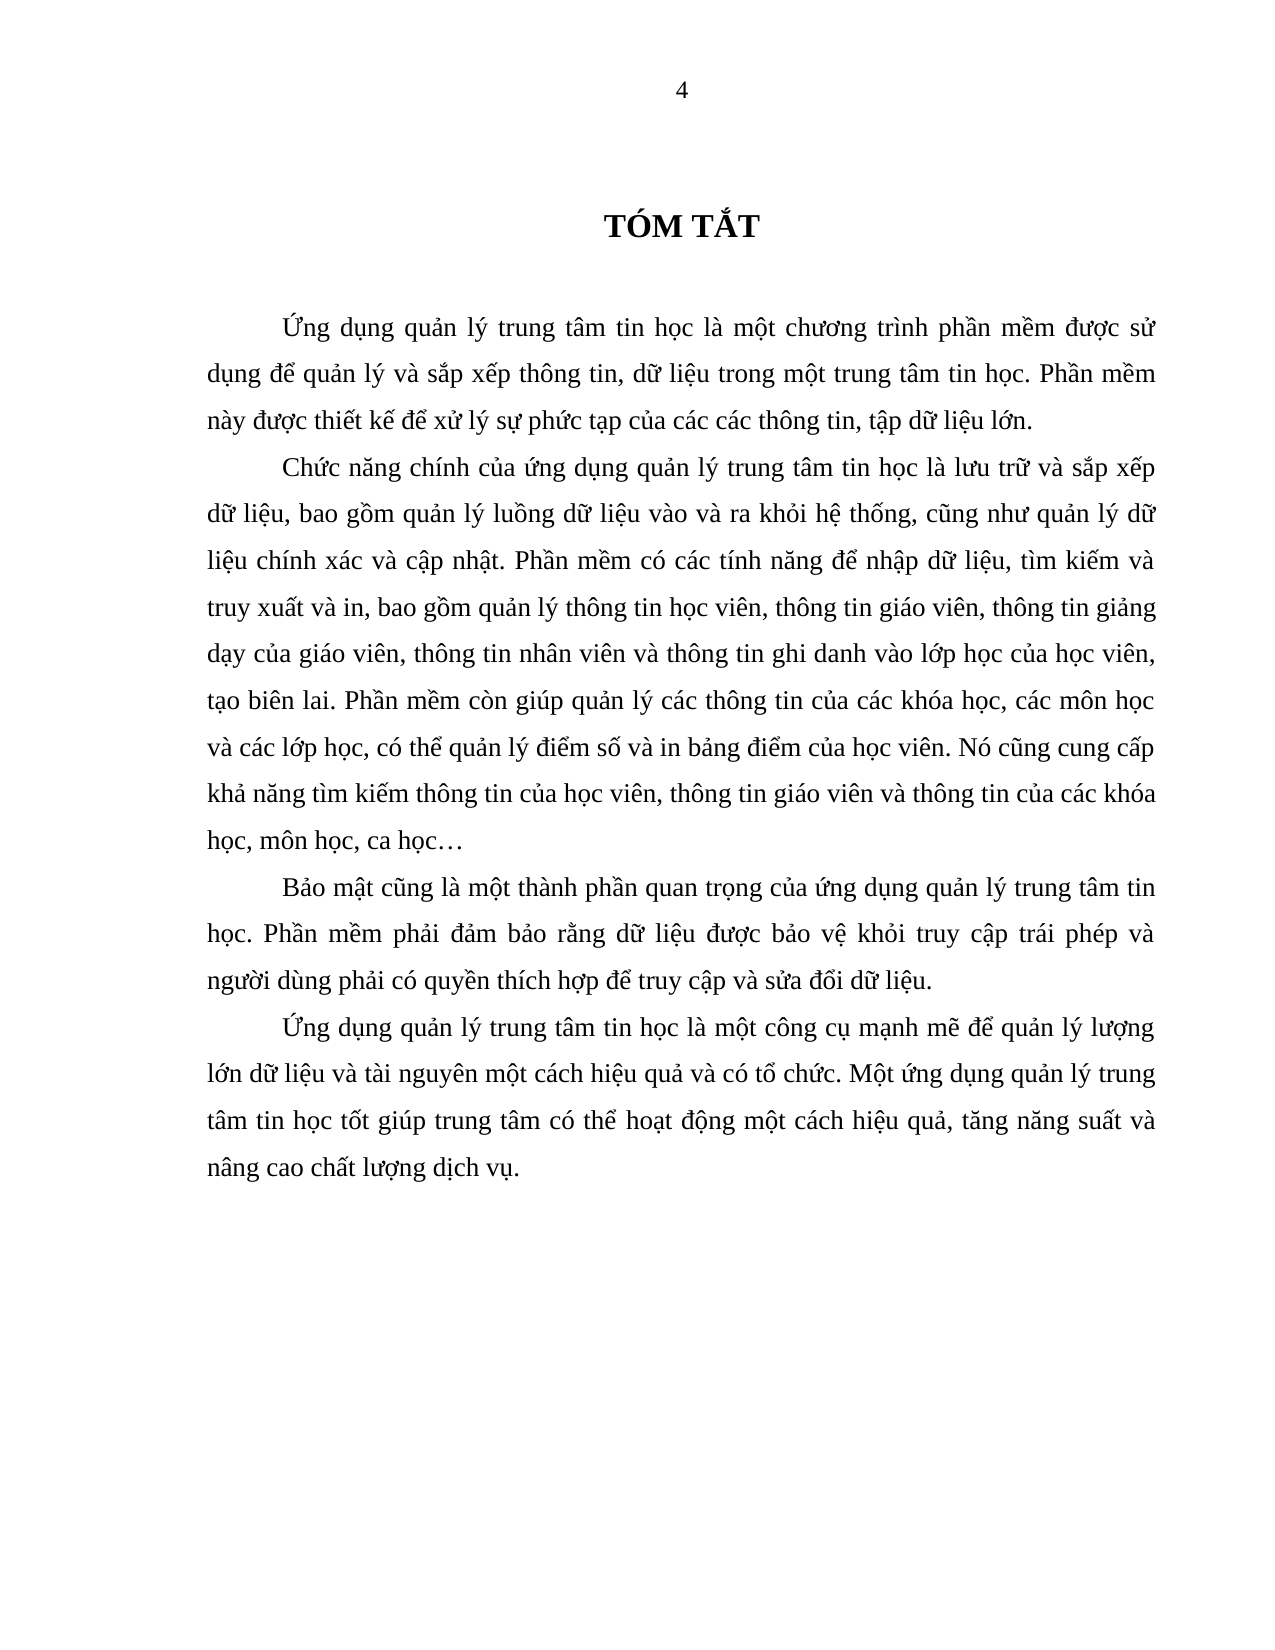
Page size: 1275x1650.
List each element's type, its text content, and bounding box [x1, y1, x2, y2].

text Chức năng chính của ứng dụng quản lý trung tâm tin học là lưu trữ và sắp xếp dữ liệu, bao gồm quản lý luồng dữ liệu vào và ra khỏi hệ thống, cũng như quản lý dữ liệu chính xác và cập nhật. Phần mềm có các tính năng để nhập dữ liệu, tìm kiếm và truy xuất và in, bao gồm quản lý thông tin học viên, thông tin giáo viên, thông tin giảng dạy của giáo viên, thông tin nhân viên và thông tin ghi danh vào lớp học của học viên, tạo biên lai. Phần mềm còn giúp quản lý các thông tin của các khóa học, các môn học và các lớp học, có thể quản lý điểm số và in bảng điểm của học viên. Nó cũng cung cấp khả năng tìm kiếm thông tin của học viên, thông tin giáo viên và thông tin của các khóa học, môn học, ca học… [207, 451, 1157, 855]
text Bảo mật cũng là một thành phần quan trọng của ứng dụng quản lý trung tâm tin học. Phần mềm phải đảm bảo rằng dữ liệu được bảo vệ khỏi truy cập trái phép và người dùng phải có quyền thích hợp để truy cập và sửa đổi dữ liệu. [207, 871, 1157, 995]
text Ứng dụng quản lý trung tâm tin học là một chương trình phần mềm được sử dụng để quản lý và sắp xếp thông tin, dữ liệu trong một trung tâm tin học. Phần mềm này được thiết kế để xử lý sự phức tạp của các các thông tin, tập dữ liệu lớn. [207, 311, 1157, 435]
text Ứng dụng quản lý trung tâm tin học là một công cụ mạnh mẽ để quản lý lượng lớn dữ liệu và tài nguyên một cách hiệu quả và có tổ chức. Một ứng dụng quản lý trung tâm tin học tốt giúp trung tâm có thể hoạt động một cách hiệu quả, tăng năng suất và nâng cao chất lượng dịch vụ. [207, 1011, 1157, 1182]
text TÓM TẮT [207, 207, 1157, 245]
